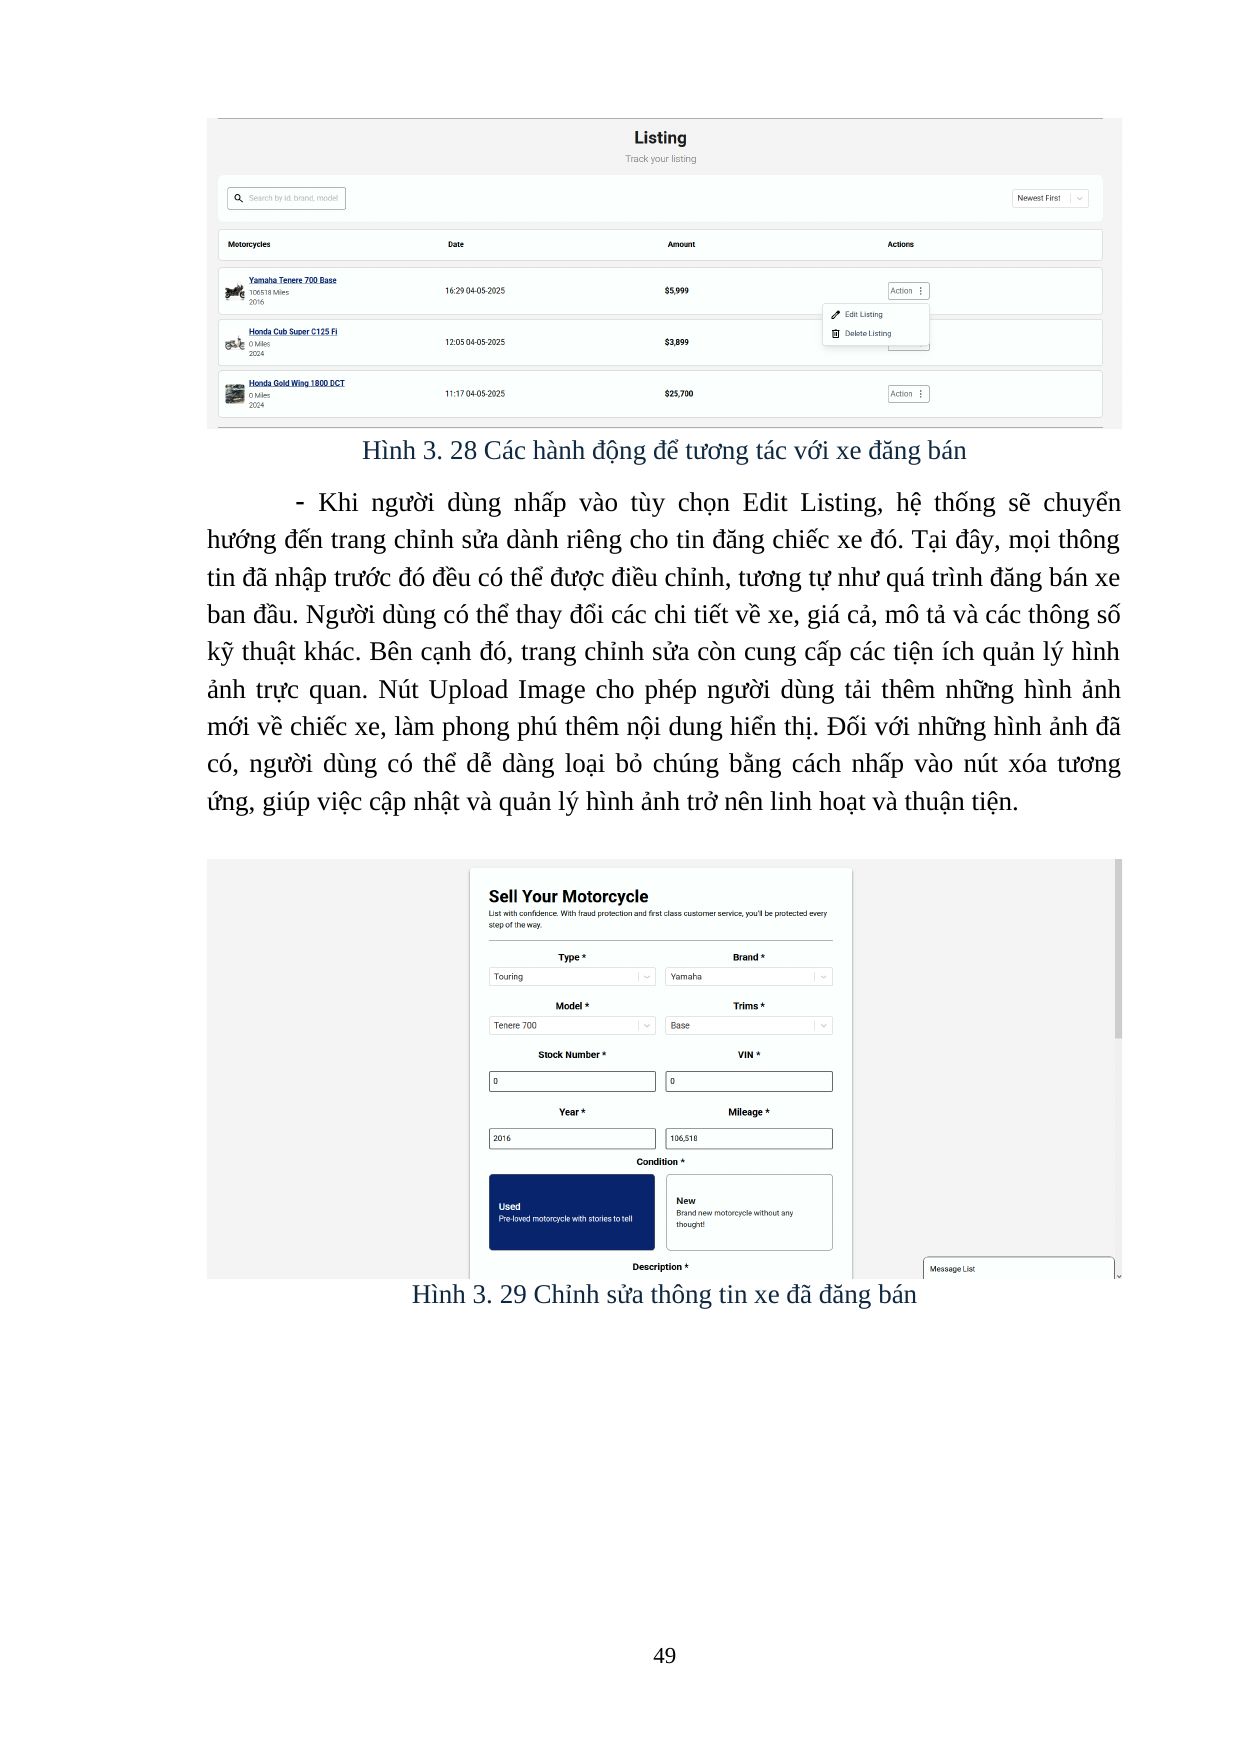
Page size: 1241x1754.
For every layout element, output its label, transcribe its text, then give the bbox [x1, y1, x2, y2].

list Khi người dùng nhấp vào tùy chọn Edit Listing, hệ thống sẽ chuyển hướng đến trang chỉnh sửa dành riêng cho tin đăng chiếc xe đó. Tại đây, mọi thông tin đã nhập trước đó đều có thể được điều chỉnh, tương tự như quá trình đăng bán xe ban đầu. Người dùng có thể thay đổi các chi tiết về xe, giá cả, mô tả và các thông số kỹ thuật khác. Bên cạnh đó, trang chỉnh sửa còn cung cấp các tiện ích quản lý hình ảnh trực quan. Nút Upload Image cho phép người dùng tải thêm những hình ảnh mới về chiếc xe, làm phong phú thêm nội dung hiển thị. Đối với những hình ảnh đã có, người dùng có thể dễ dàng loại bỏ chúng bằng cách nhấp vào nút xóa tương ứng, giúp việc cập nhật và quản lý hình ảnh trở nên linh hoạt và thuận tiện. [207, 486, 1122, 816]
picture [206, 118, 1123, 429]
picture [206, 859, 1123, 1279]
text Hình 3. 28 Các hành động để tương tác với xe đăng bán [207, 434, 1122, 465]
text Hình 3. 29 Chỉnh sửa thông tin xe đã đăng bán [207, 1279, 1122, 1309]
